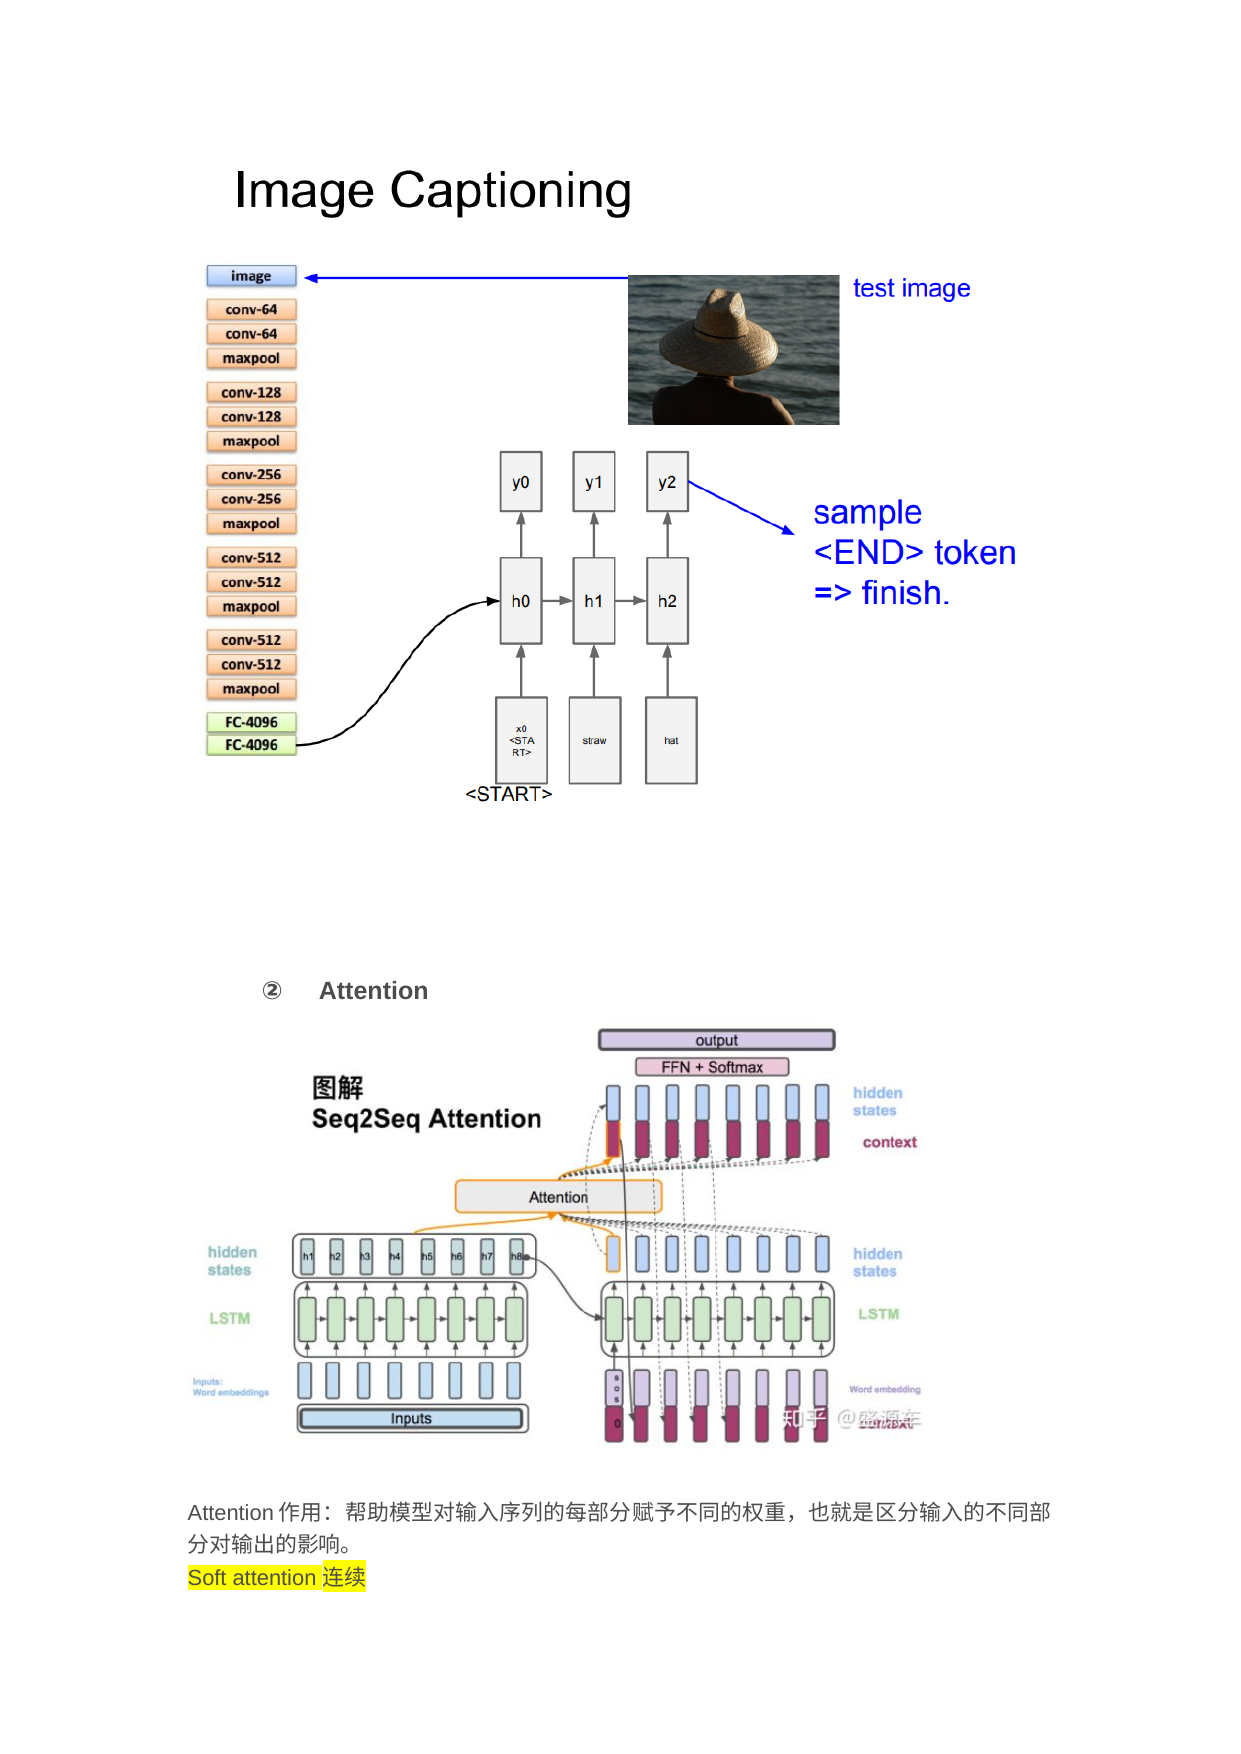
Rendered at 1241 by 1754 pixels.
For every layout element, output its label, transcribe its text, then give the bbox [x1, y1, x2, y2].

picture [187, 162, 1053, 841]
picture [187, 1007, 936, 1464]
list Attention [261, 974, 1053, 1007]
text Soft attention 连续 [187, 1559, 1053, 1592]
text Attention作用：帮助模型对输入序列的每部分赋予不同的权重，也就是区分输入的不同部分对输出的影响。 [187, 1494, 1053, 1559]
